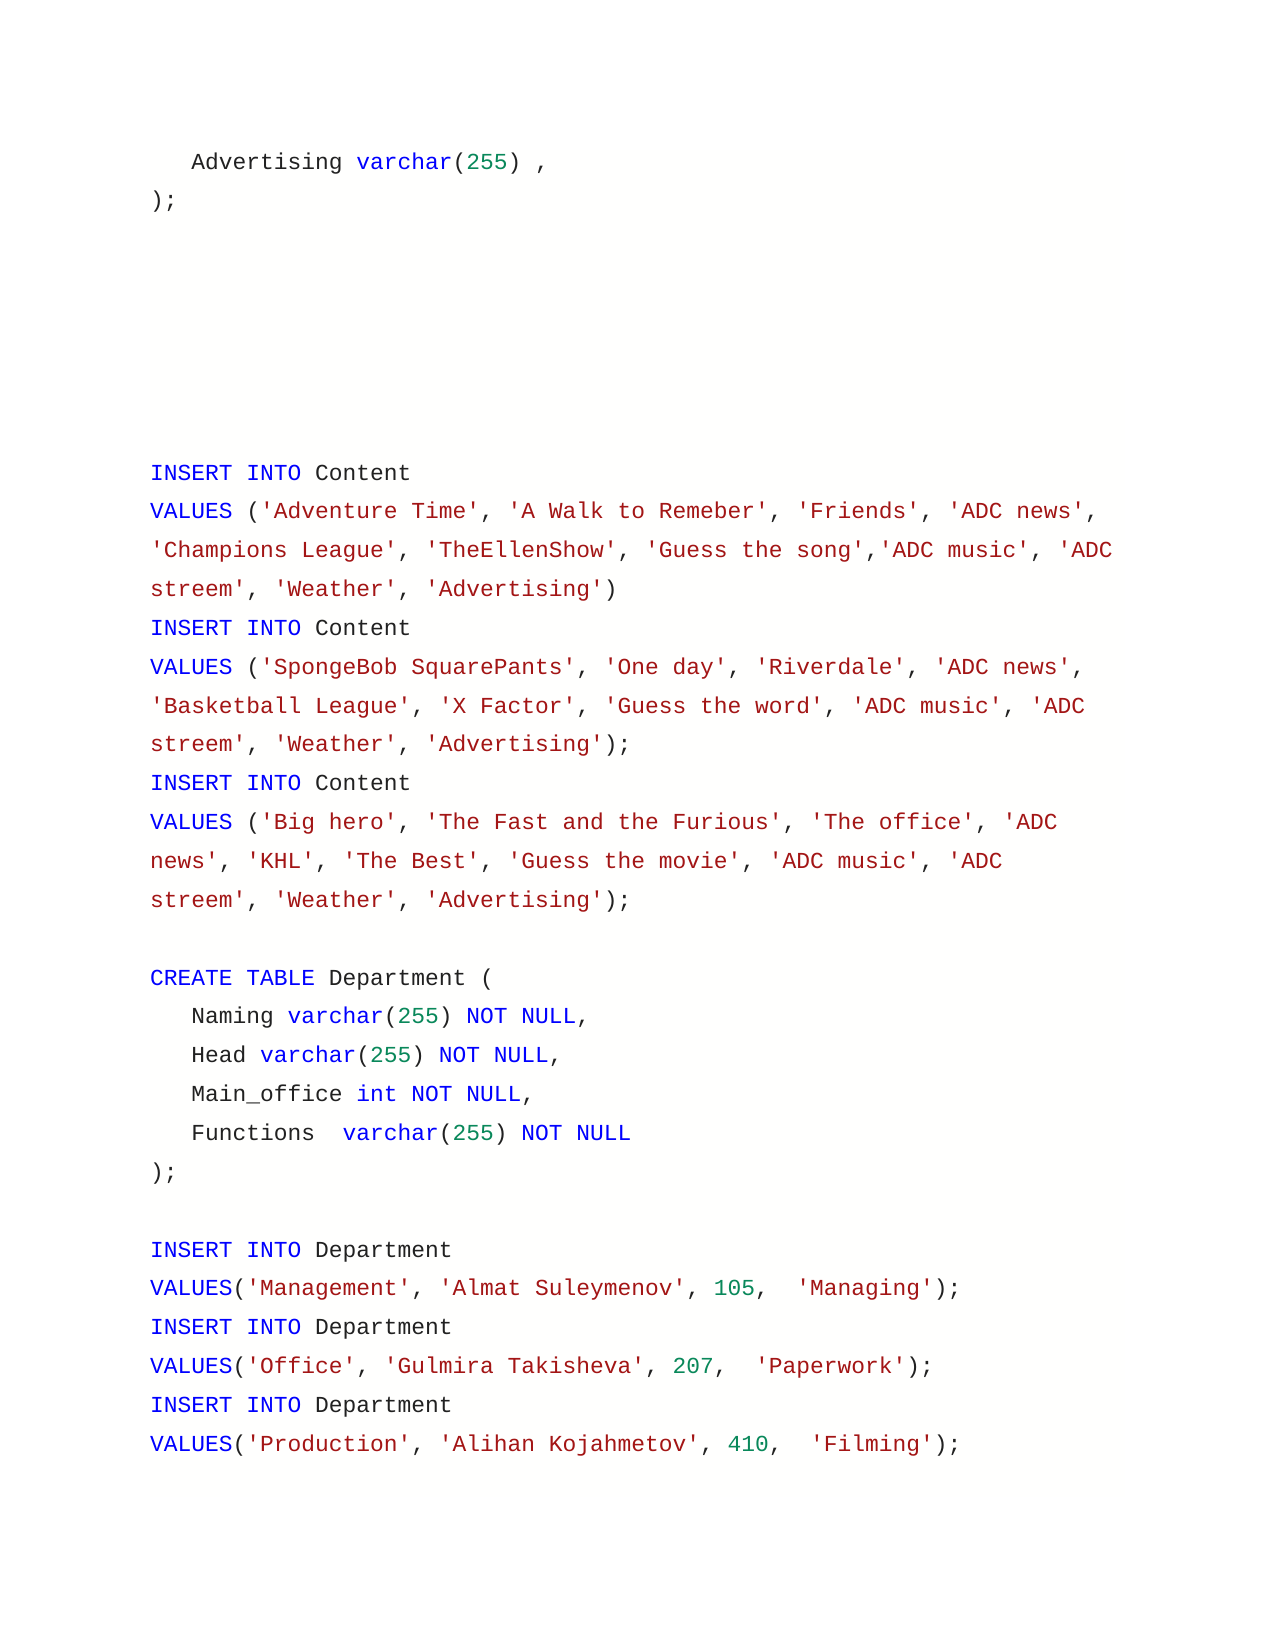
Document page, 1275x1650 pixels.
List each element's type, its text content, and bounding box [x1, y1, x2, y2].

text VALUES ('Adventure Time', 'A Walk to Remeber', 'Friends', 'ADC news', 'Champions League', 'TheEllenShow', 'Guess the song','ADC music', 'ADC streem', 'Weather', 'Advertising') [150, 500, 1125, 603]
text INSERT INTO Content [150, 461, 1125, 487]
text INSERT INTO Content [150, 616, 1125, 642]
text INSERT INTO Content [150, 772, 1125, 798]
text INSERT INTO Department [150, 1238, 1125, 1264]
text VALUES ('Big hero', 'The Fast and the Furious', 'The office', 'ADC news', 'KHL', 'The Best', 'Guess the movie', 'ADC music', 'ADC streem', 'Weather', 'Advertising'); [150, 811, 1125, 914]
text ); [150, 1160, 1125, 1186]
text Naming varchar(255) NOT NULL, [150, 1005, 1125, 1031]
text CREATE TABLE Department ( [150, 966, 1125, 992]
text INSERT INTO Department [150, 1393, 1125, 1419]
text Advertising varchar(255) , [150, 150, 1125, 176]
text INSERT INTO Department [150, 1316, 1125, 1342]
text VALUES('Management', 'Almat Suleymenov', 105, 'Managing'); [150, 1277, 1125, 1303]
text VALUES('Production', 'Alihan Kojahmetov', 410, 'Filming'); [150, 1432, 1125, 1458]
text Main_office int NOT NULL, [150, 1082, 1125, 1108]
text ); [150, 189, 1125, 215]
text Head varchar(255) NOT NULL, [150, 1044, 1125, 1069]
text VALUES('Office', 'Gulmira Takisheva', 207, 'Paperwork'); [150, 1354, 1125, 1380]
text VALUES ('SpongeBob SquarePants', 'One day', 'Riverdale', 'ADC news', 'Basketball League', 'X Factor', 'Guess the word', 'ADC music', 'ADC streem', 'Weather', 'Advertising'); [150, 655, 1125, 759]
text Functions varchar(255) NOT NULL [150, 1121, 1125, 1147]
